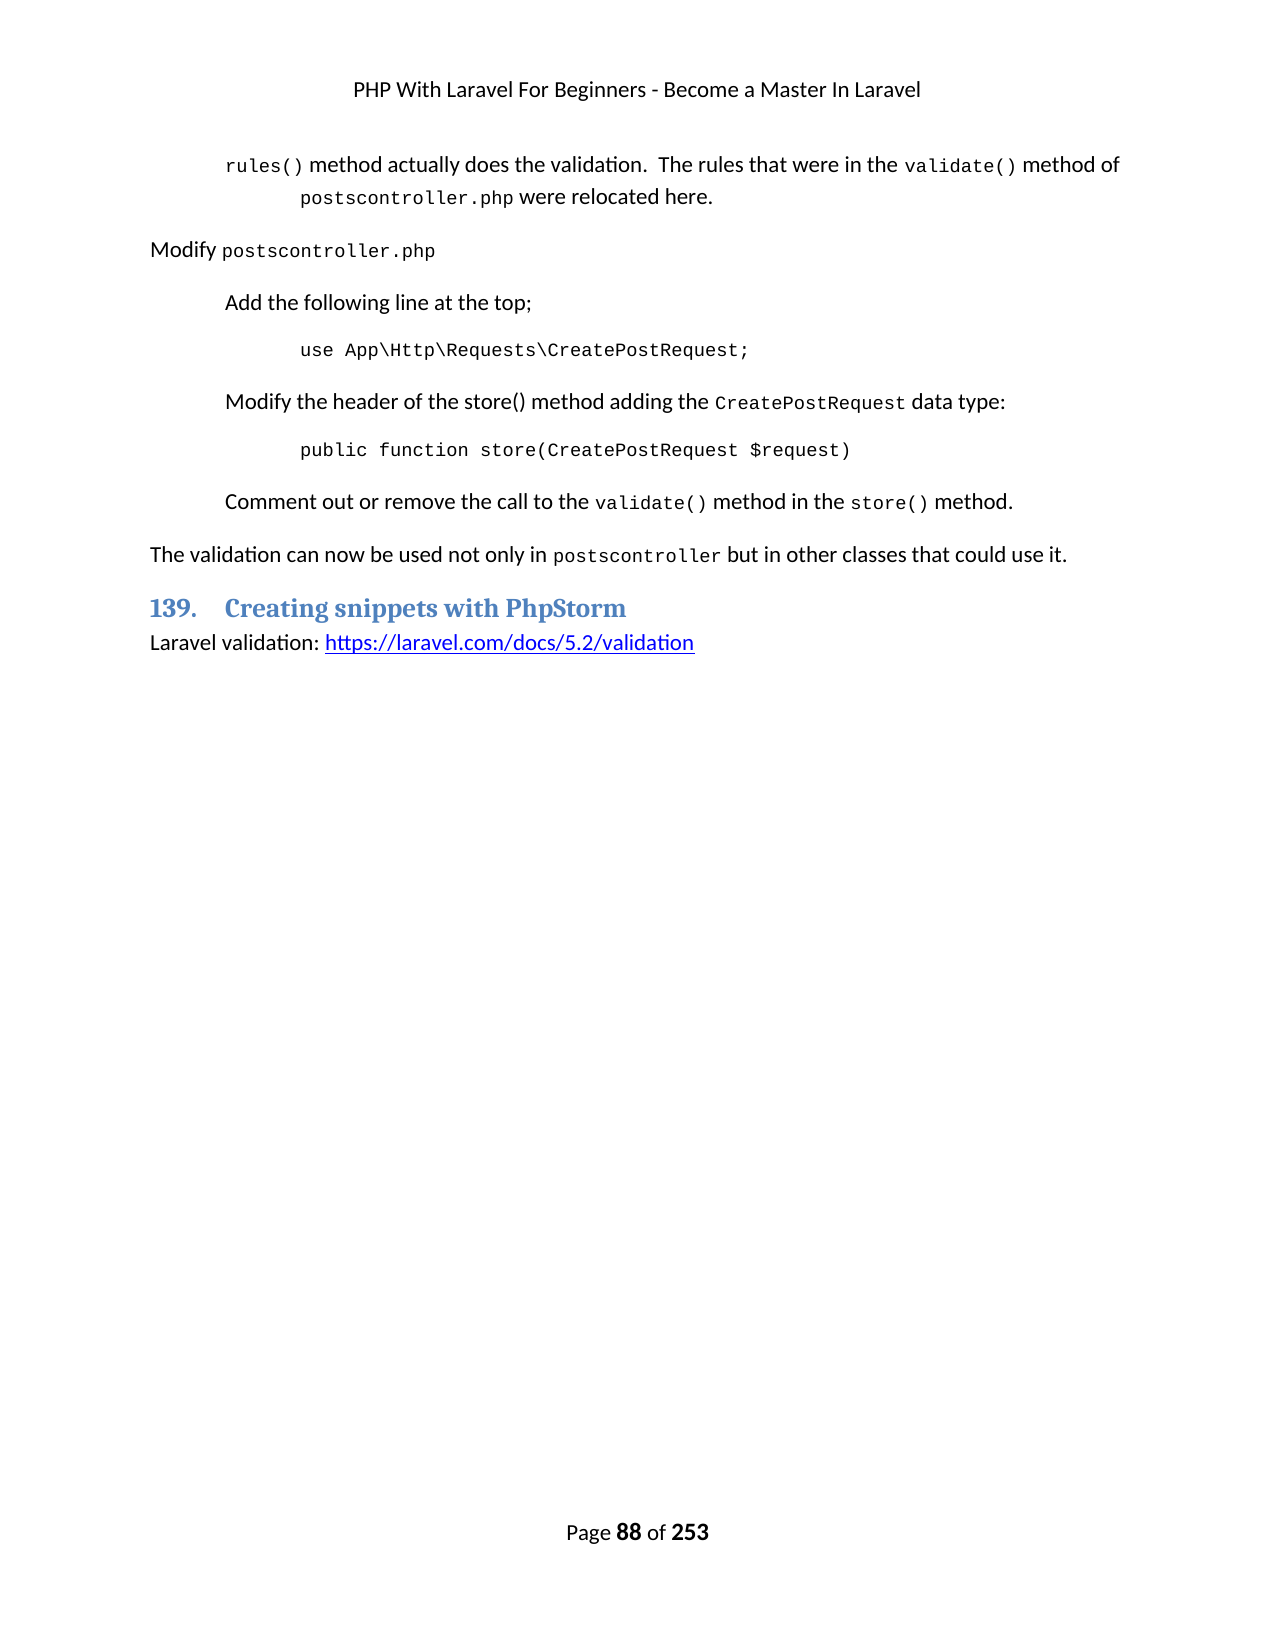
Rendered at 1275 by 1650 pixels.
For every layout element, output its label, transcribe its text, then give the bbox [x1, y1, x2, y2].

text Add the following line at the top; [150, 288, 1125, 316]
text Modify postscontroller.php [150, 235, 1125, 263]
text Modify the header of the store() method adding the CreatePostRequest data type: [150, 387, 1125, 416]
text Comment out or remove the call to the validate() method in the store() method. [150, 487, 1125, 515]
text Laravel validation: https://laravel.com/docs/5.2/validation [150, 628, 1125, 657]
text public function store(CreatePostRequest $request) [150, 441, 1125, 462]
text use App\Http\Requests\CreatePostRequest; [150, 341, 1125, 362]
text The validation can now be used not only in postscontroller but in other classes that could use it. [150, 540, 1125, 568]
subtitle Creating snippets with PhpStorm [150, 593, 1125, 624]
text rules() method actually does the validation. The rules that were in the validate() method of postscontroller.php were relocated here. [225, 150, 1125, 210]
